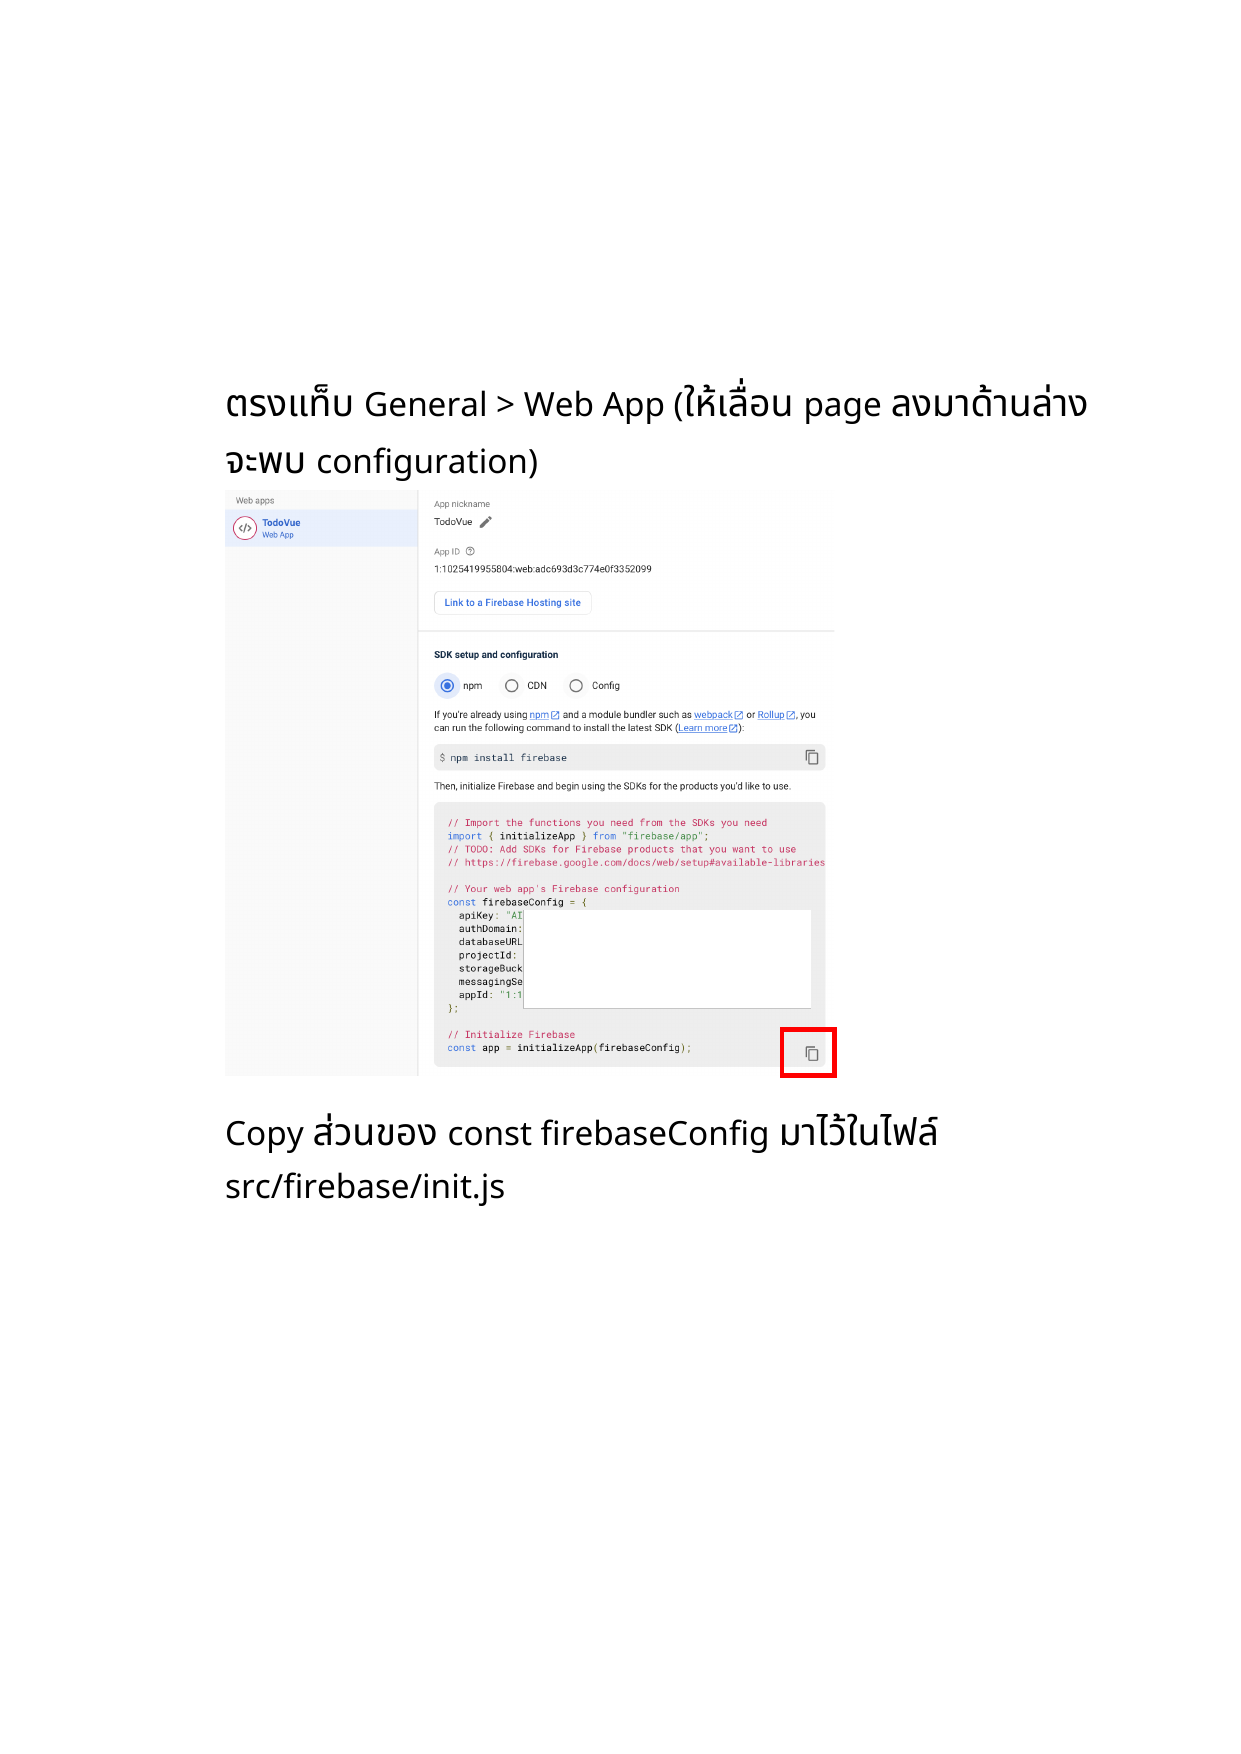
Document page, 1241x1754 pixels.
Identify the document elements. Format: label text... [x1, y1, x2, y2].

picture [784, 1032, 832, 1073]
picture [225, 490, 835, 1076]
list Copy ส่วนของ const firebaseConfig มาไว้ในไฟล์ src/firebase/init.js [225, 1106, 1090, 1208]
list ตรงแท็บ General > Web App (ให้เลื่อน page ลงมาด้านล่างจะพบ configuration) [225, 377, 1090, 490]
